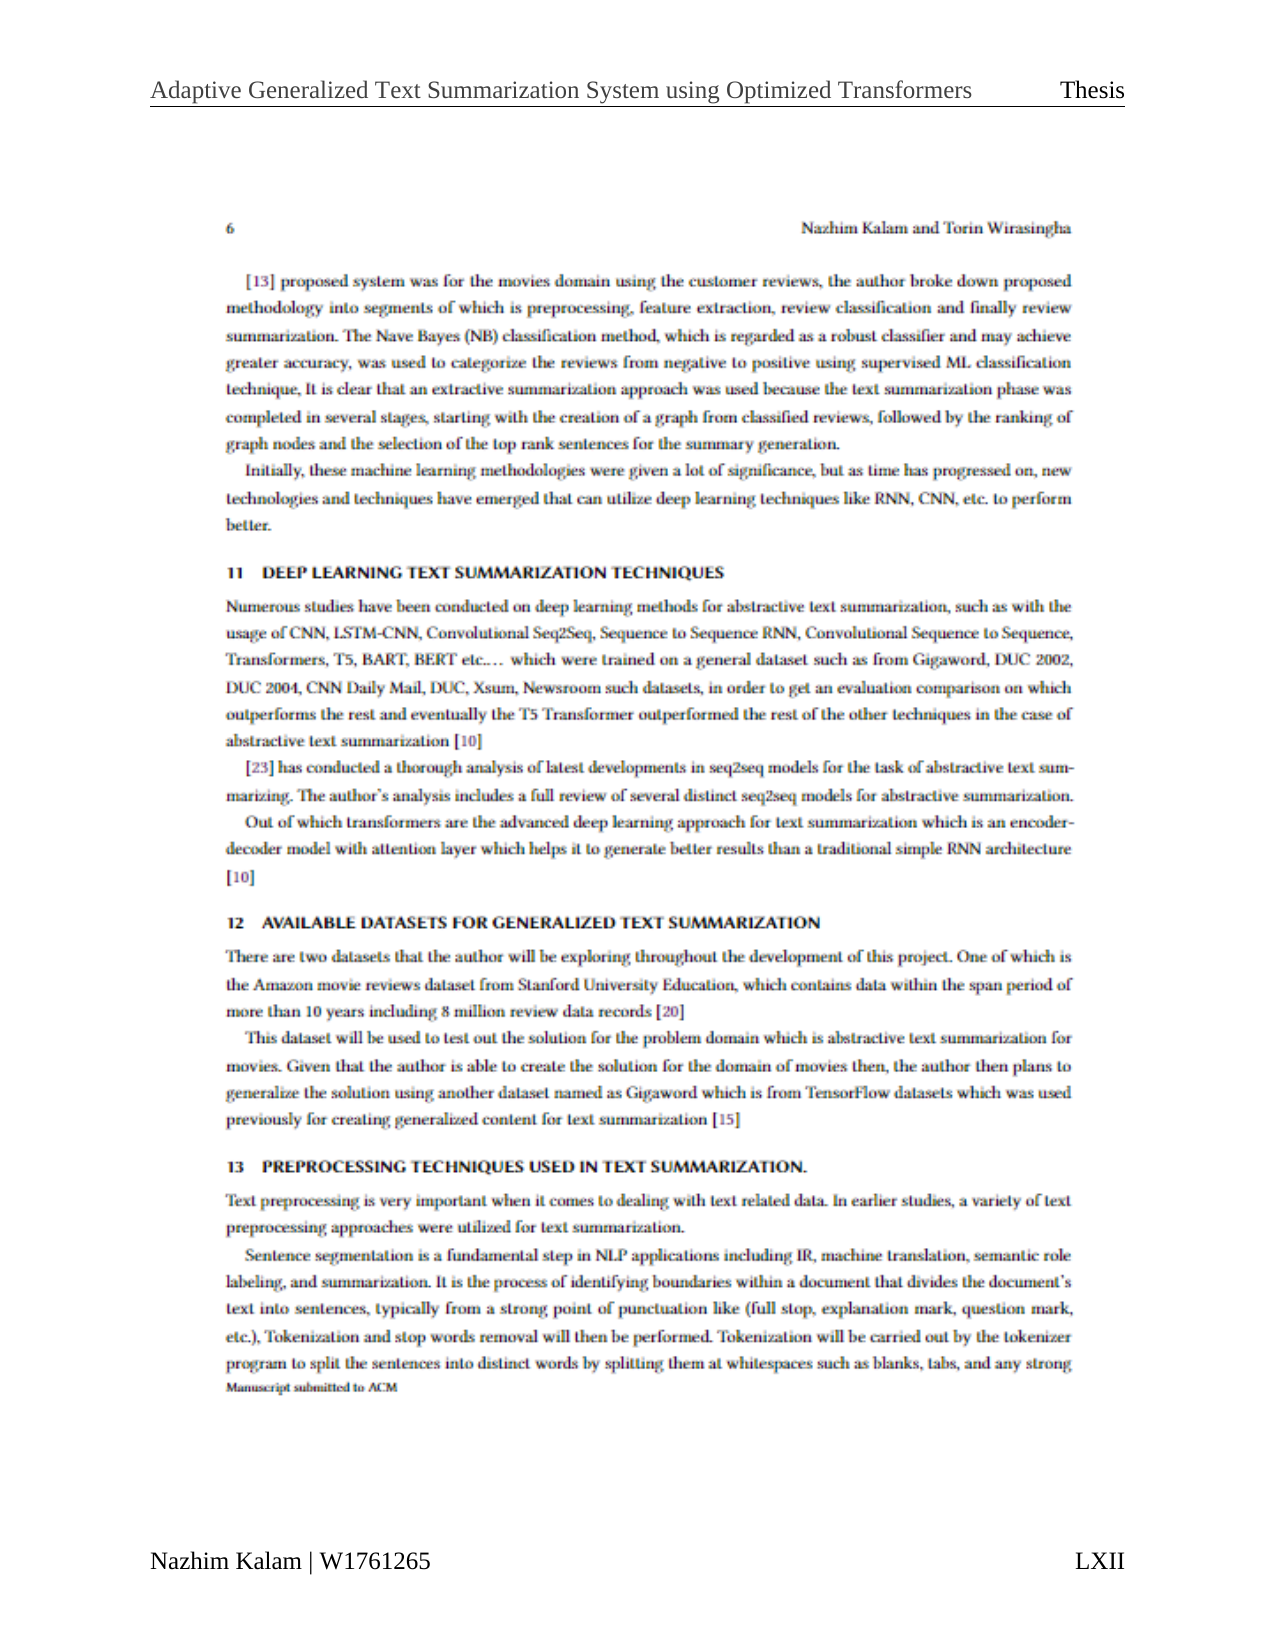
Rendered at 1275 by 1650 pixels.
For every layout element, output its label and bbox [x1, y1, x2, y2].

picture [150, 150, 1140, 1501]
